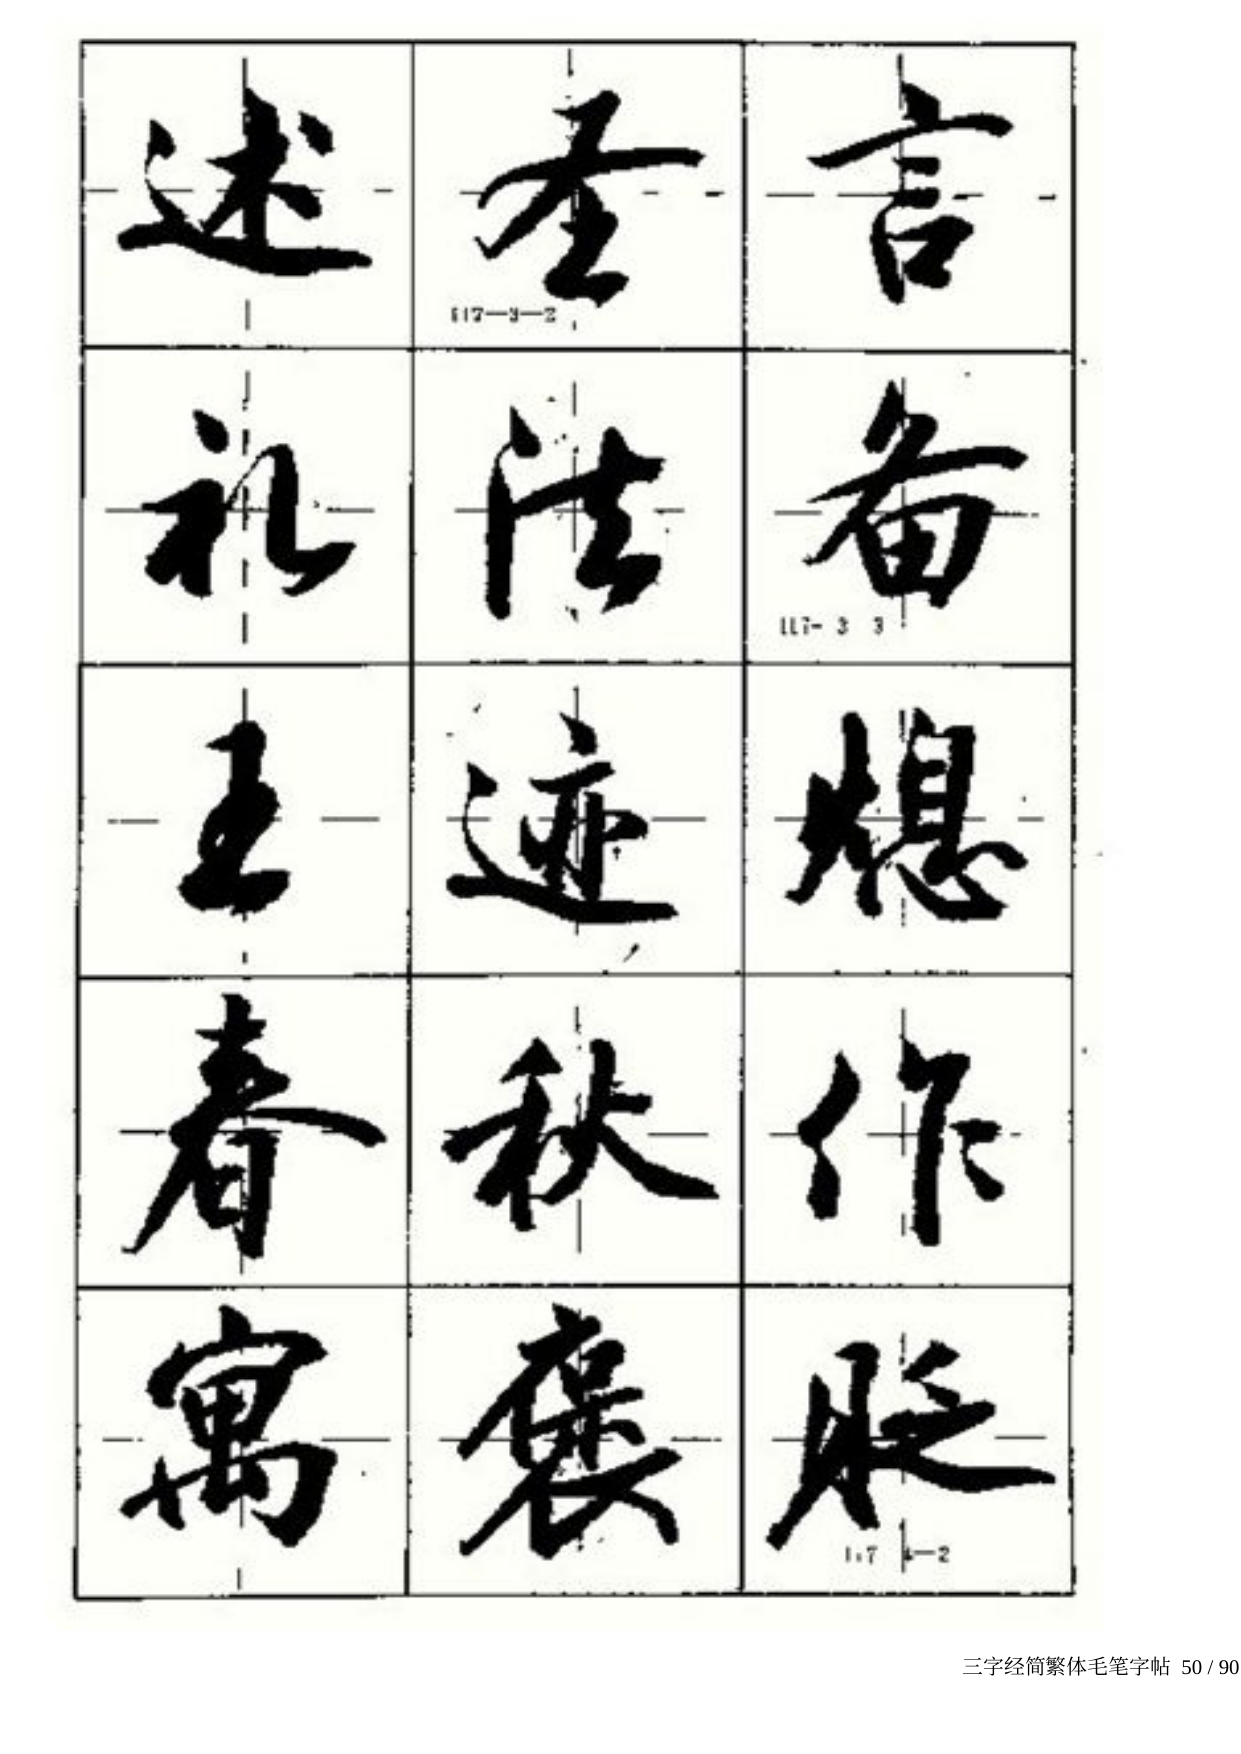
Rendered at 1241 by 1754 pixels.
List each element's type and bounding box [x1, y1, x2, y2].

picture [45, 1, 1195, 1630]
